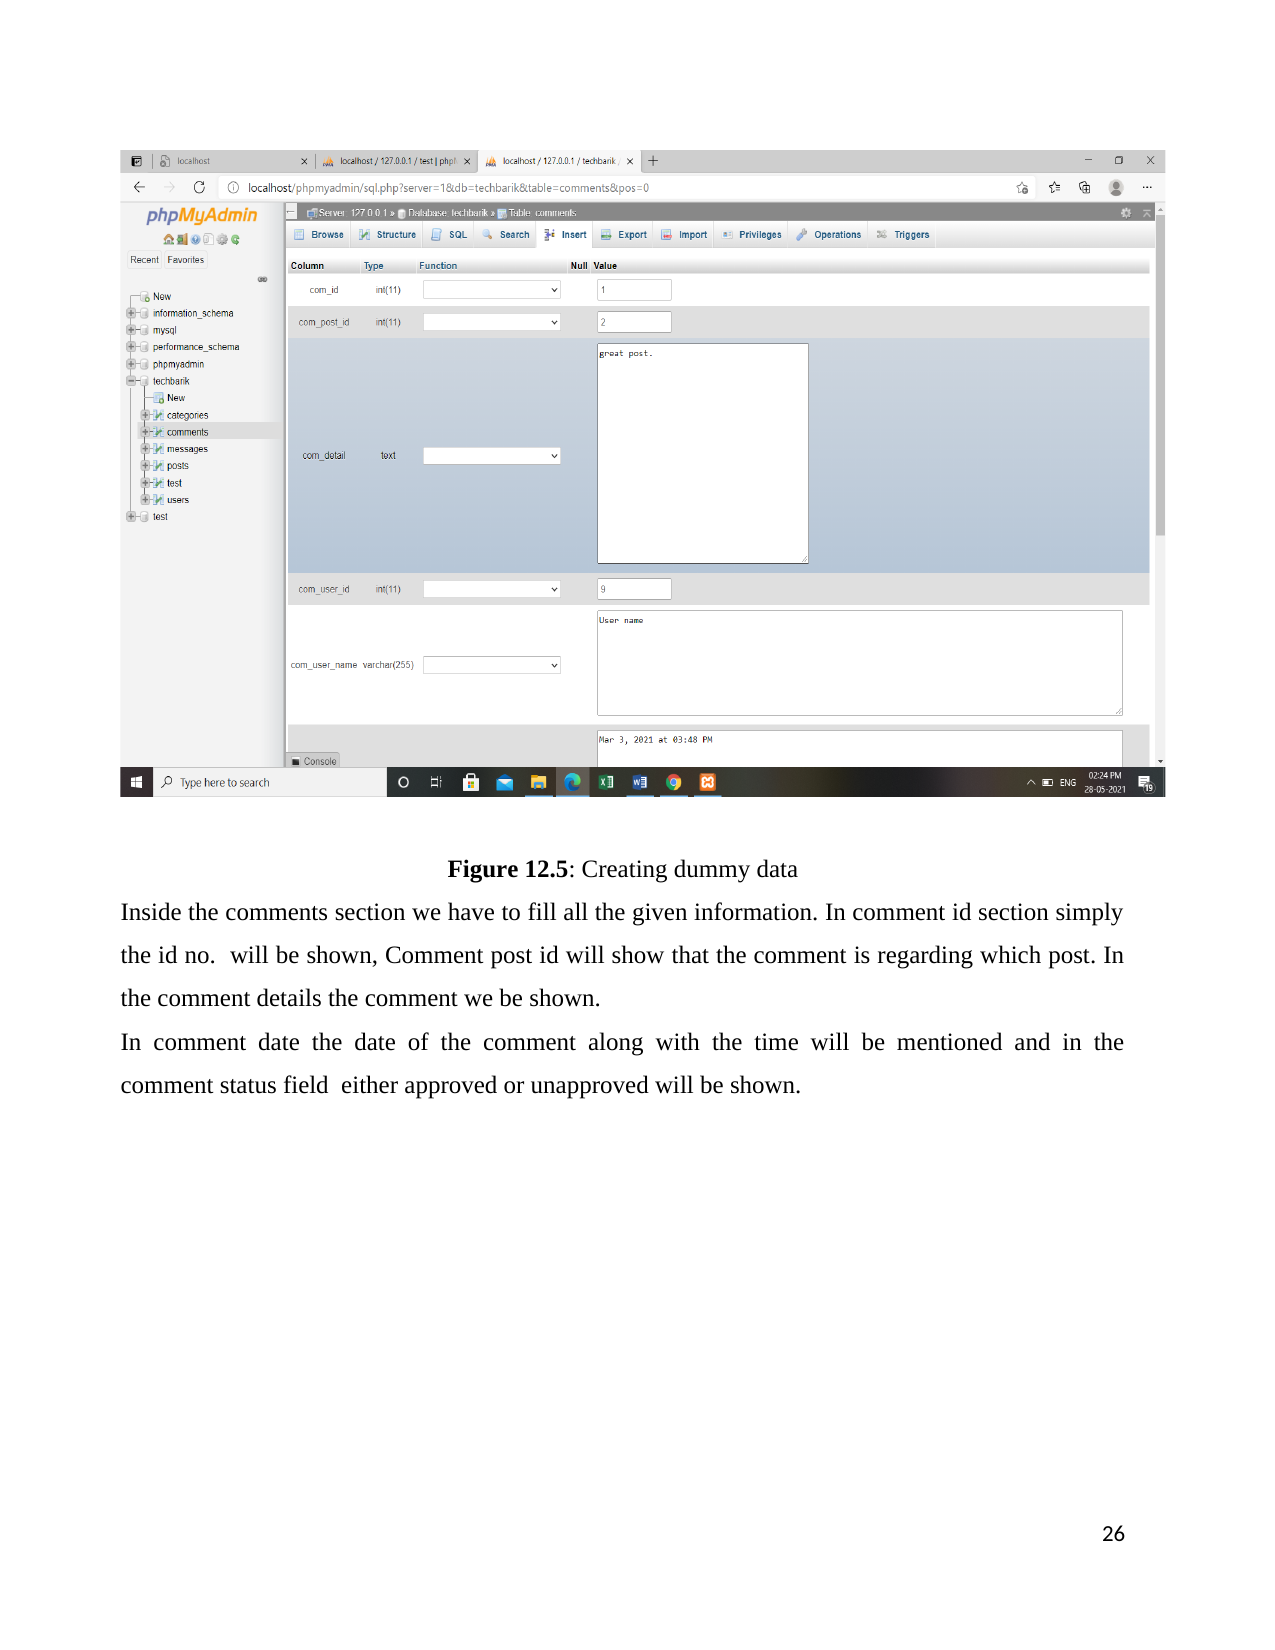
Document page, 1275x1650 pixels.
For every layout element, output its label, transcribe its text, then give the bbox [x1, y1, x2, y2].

text In comment date the date of the comment along with the time will be mentioned and in the comment status field either approved or unapproved will be shown. [120, 1027, 1125, 1098]
text Figure 12.5: Creating dummy data [120, 854, 1125, 883]
picture [120, 150, 1166, 797]
text Inside the comments section we have to fill all the given information. In comment id section simply the id no. will be shown, Comment post id will show that the comment is regarding which post. In the comment details the comment we be shown. [120, 897, 1125, 1012]
